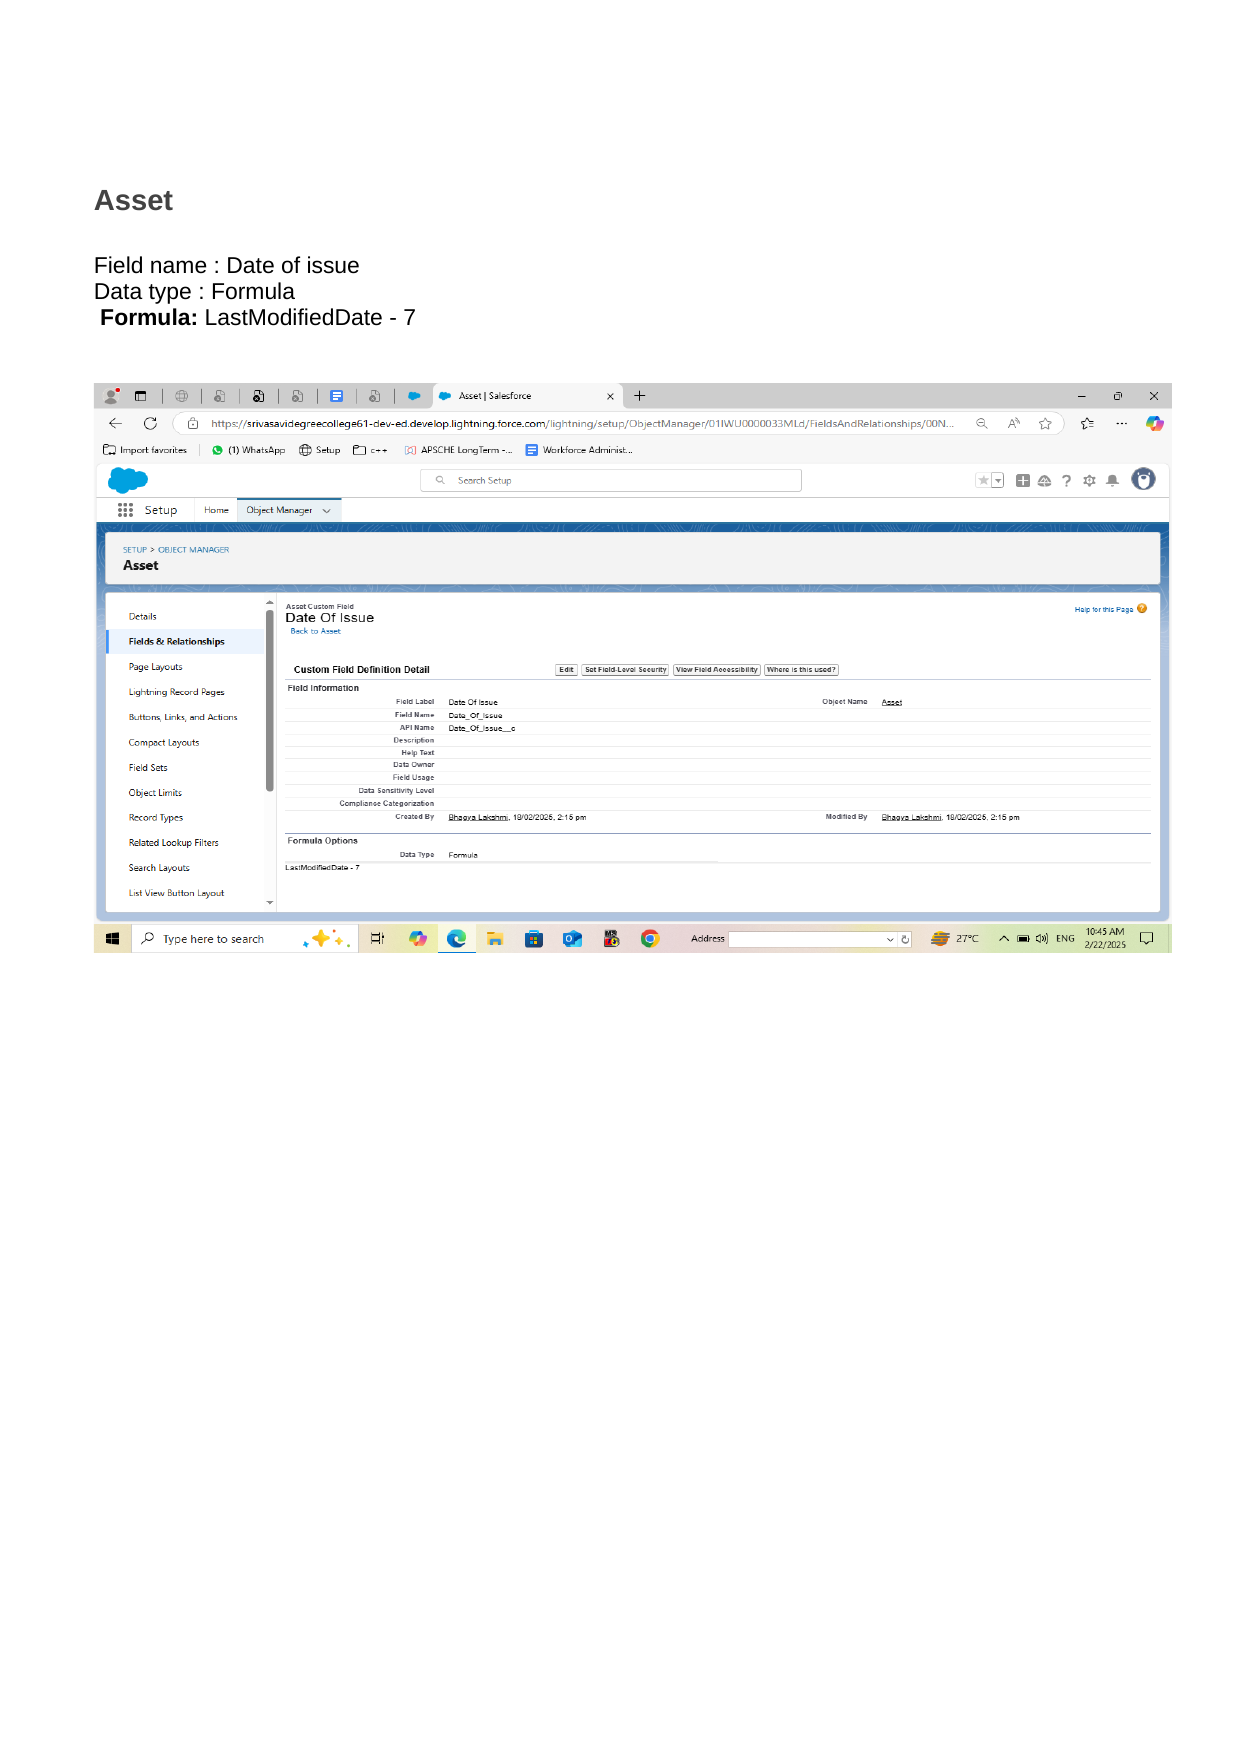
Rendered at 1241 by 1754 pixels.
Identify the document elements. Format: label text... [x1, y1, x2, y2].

text Data type : Formula [94, 278, 1137, 304]
picture [93, 383, 1172, 953]
subtitle Asset [94, 183, 1137, 217]
text Field name : Date of issue [94, 252, 1137, 278]
text Formula: LastModifiedDate - 7 [94, 304, 1137, 331]
